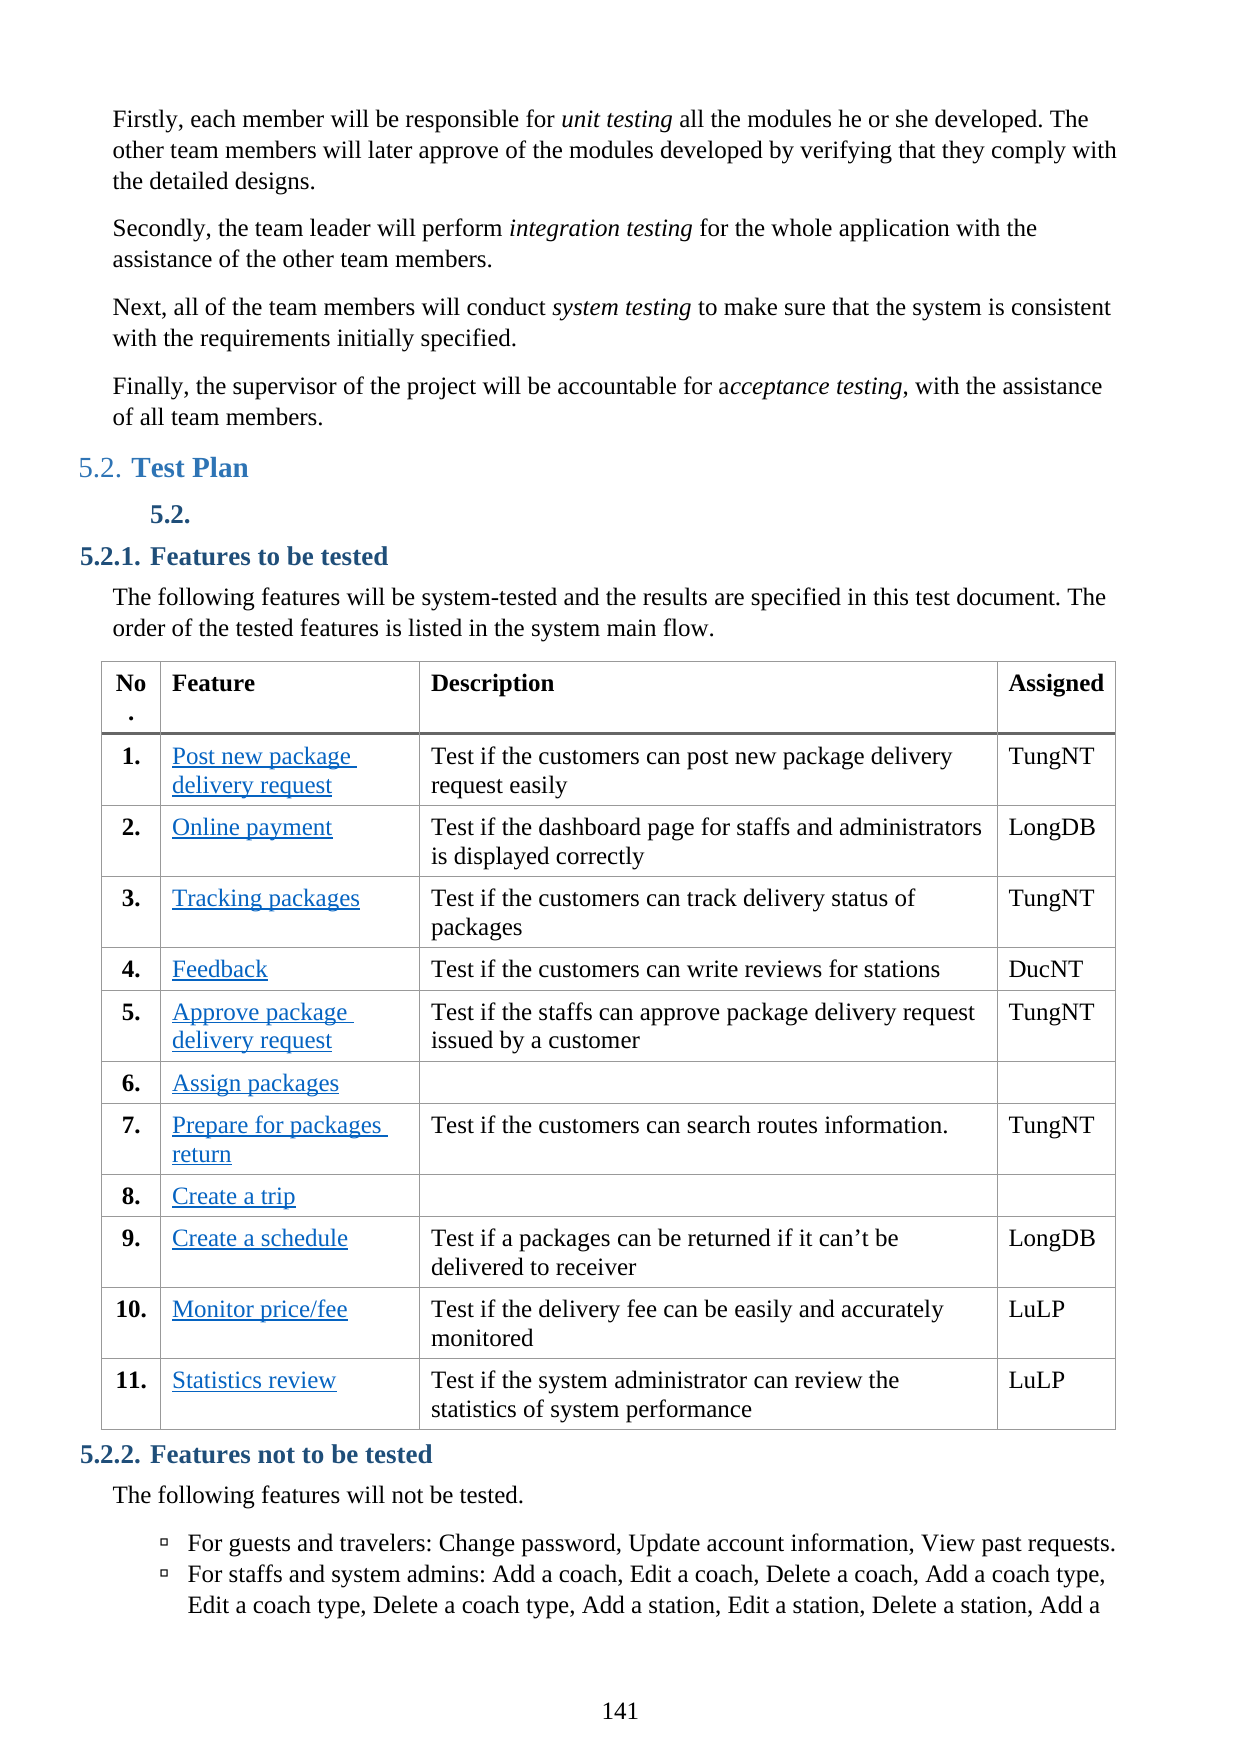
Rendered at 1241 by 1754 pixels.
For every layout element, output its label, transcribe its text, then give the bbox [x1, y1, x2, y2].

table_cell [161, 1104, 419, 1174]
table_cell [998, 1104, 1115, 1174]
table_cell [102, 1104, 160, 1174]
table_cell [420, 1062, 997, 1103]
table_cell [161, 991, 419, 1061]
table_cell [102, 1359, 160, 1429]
text Secondly, the team leader will perform integration testing for the whole application with the assistance of the other team members. [112, 213, 1128, 273]
text The following features will be system-tested and the results are specified in this test document. The order of the tested features is listed in the system main flow. [112, 582, 1128, 642]
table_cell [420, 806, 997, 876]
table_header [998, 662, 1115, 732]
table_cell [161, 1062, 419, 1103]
text Next, all of the team members will conduct system testing to make sure that the system is consistent with the requirements initially specified. [112, 292, 1128, 352]
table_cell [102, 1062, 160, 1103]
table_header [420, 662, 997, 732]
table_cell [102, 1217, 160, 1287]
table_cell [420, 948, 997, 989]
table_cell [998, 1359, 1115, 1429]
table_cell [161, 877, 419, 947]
subtitle Features to be tested [141, 540, 1128, 571]
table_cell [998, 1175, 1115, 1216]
text Firstly, each member will be responsible for unit testing all the modules he or she developed. The other team members will later approve of the modules developed by verifying that they comply with the detailed designs. [112, 104, 1128, 194]
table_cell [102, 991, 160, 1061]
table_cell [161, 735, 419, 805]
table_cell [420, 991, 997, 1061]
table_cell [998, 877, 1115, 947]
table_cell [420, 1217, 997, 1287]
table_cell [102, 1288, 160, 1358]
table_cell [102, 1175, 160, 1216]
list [169, 1559, 1128, 1619]
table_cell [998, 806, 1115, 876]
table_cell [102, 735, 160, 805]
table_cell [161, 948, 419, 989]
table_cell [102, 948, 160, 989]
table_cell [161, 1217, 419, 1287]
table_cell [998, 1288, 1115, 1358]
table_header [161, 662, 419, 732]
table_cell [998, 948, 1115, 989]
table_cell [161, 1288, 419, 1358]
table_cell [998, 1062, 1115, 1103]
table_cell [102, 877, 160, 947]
text The following features will not be tested. [112, 1481, 1128, 1509]
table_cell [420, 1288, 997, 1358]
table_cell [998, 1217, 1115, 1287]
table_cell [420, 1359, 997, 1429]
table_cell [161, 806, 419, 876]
list For guests and travelers: Change password, Update account information, View past requests. [169, 1528, 1128, 1557]
subtitle Features not to be tested [141, 1439, 1128, 1470]
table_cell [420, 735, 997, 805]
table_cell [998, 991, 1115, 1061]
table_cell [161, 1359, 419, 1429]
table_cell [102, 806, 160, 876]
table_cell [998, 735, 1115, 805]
subtitle Test Plan [122, 450, 1128, 483]
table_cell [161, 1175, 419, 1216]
text Finally, the supervisor of the project will be accountable for acceptance testing, with the assistance of all team members. [112, 371, 1128, 431]
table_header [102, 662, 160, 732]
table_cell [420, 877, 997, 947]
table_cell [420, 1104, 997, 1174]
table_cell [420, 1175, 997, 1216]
